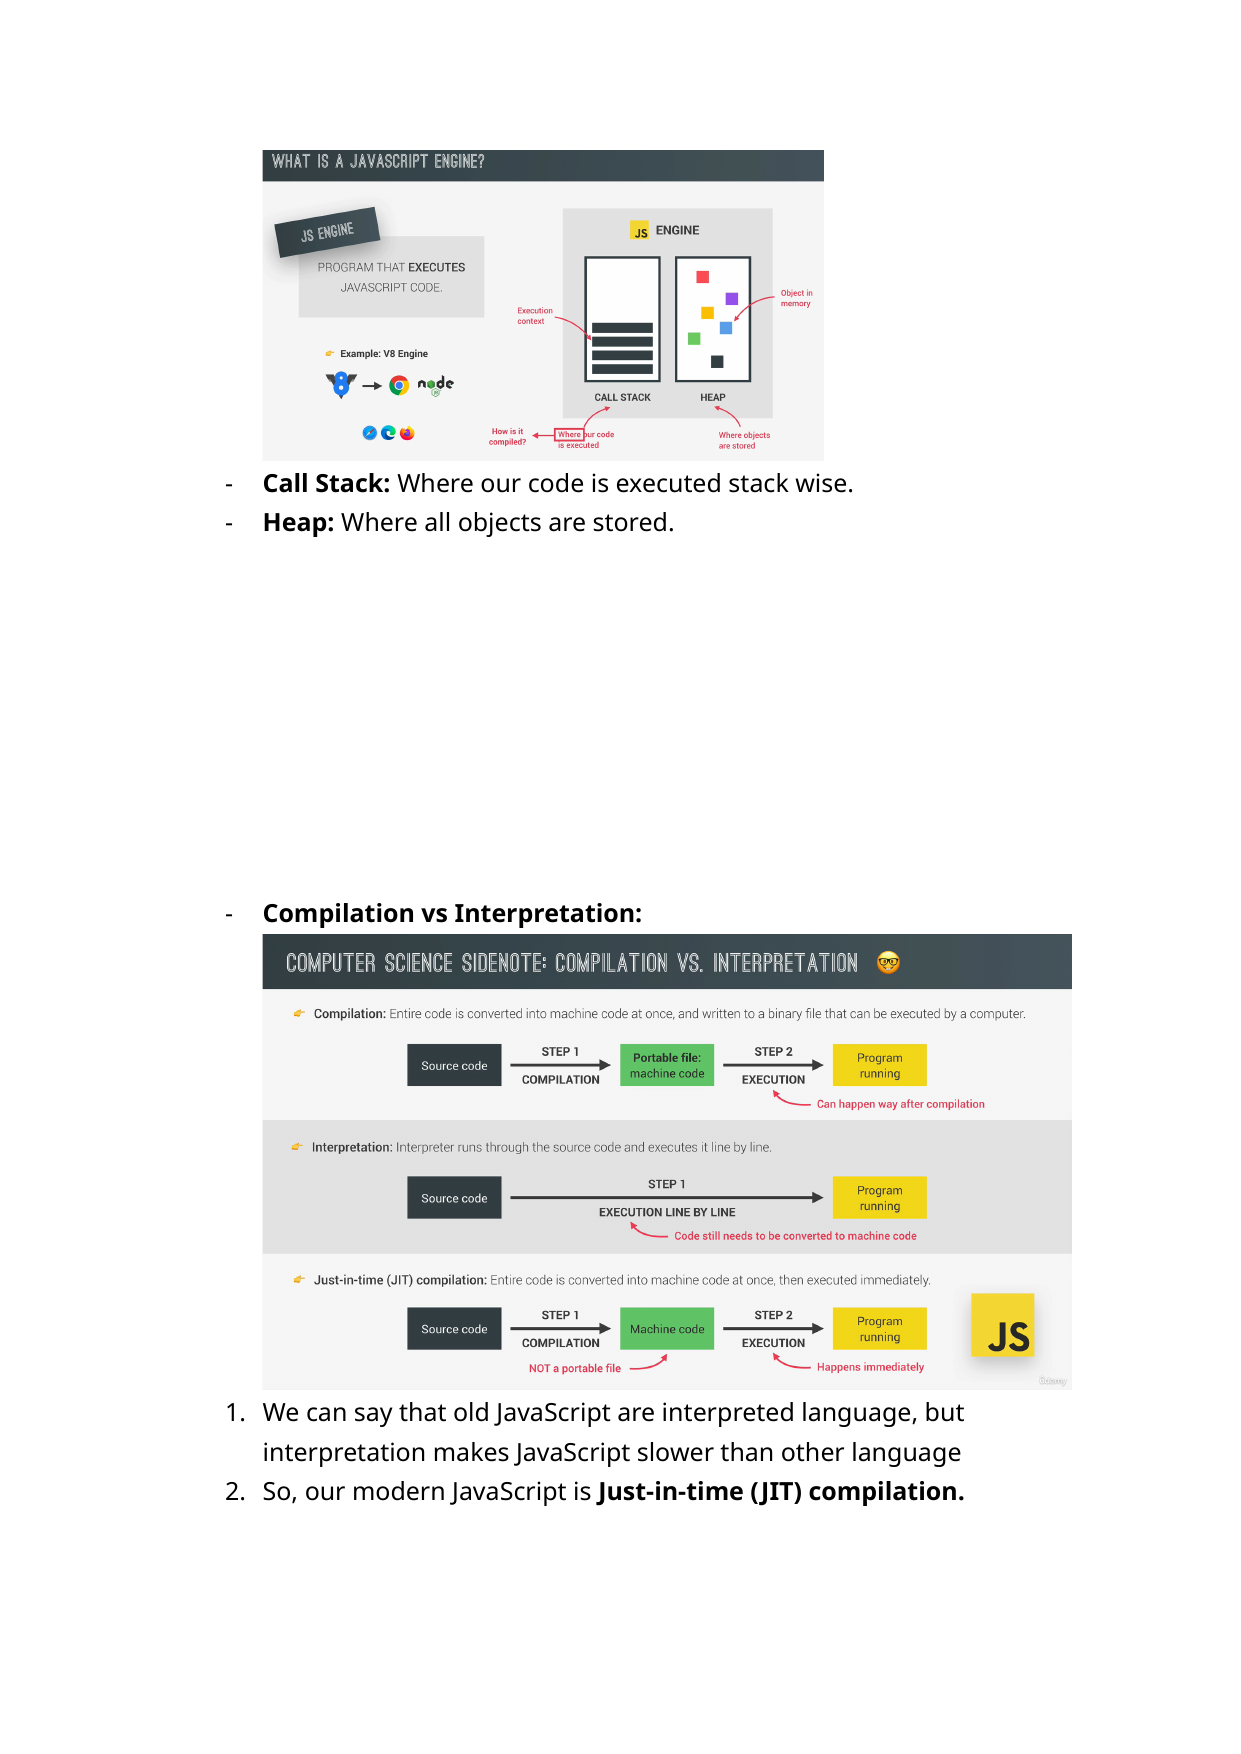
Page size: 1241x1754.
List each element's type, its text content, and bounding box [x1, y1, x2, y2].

list Call Stack: Where our code is executed stack wise. [225, 466, 1090, 500]
picture [262, 934, 1072, 1390]
picture [262, 150, 824, 461]
list Heap: Where all objects are stored. [225, 505, 1090, 539]
list Compilation vs Interpretation: [225, 896, 1090, 930]
list So, our modern JavaScript is Just-in-time (JIT) compilation. [225, 1473, 1090, 1507]
list We can say that old JavaScript are interpreted language, but interpretation makes JavaScript slower than other language [225, 1395, 1090, 1468]
